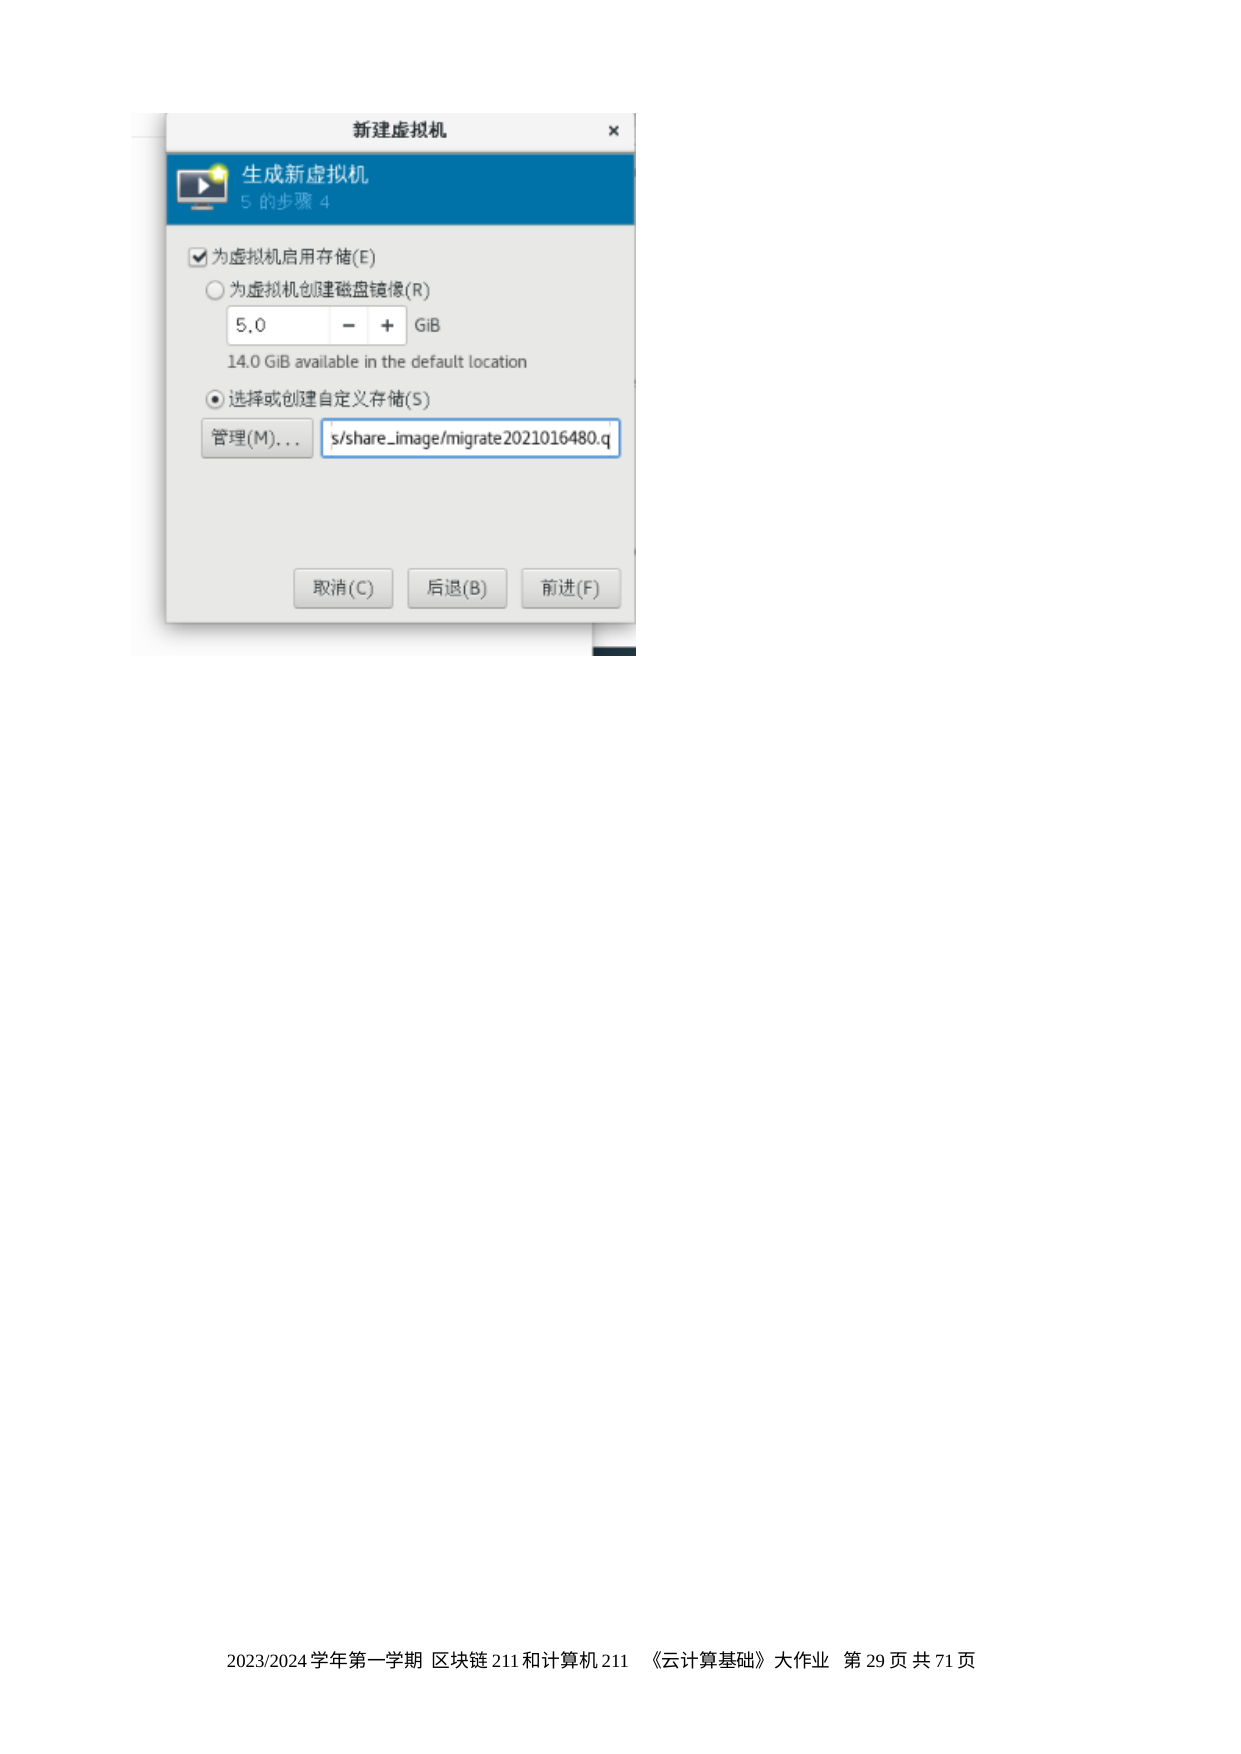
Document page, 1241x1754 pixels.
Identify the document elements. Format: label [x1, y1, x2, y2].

picture [131, 113, 636, 656]
